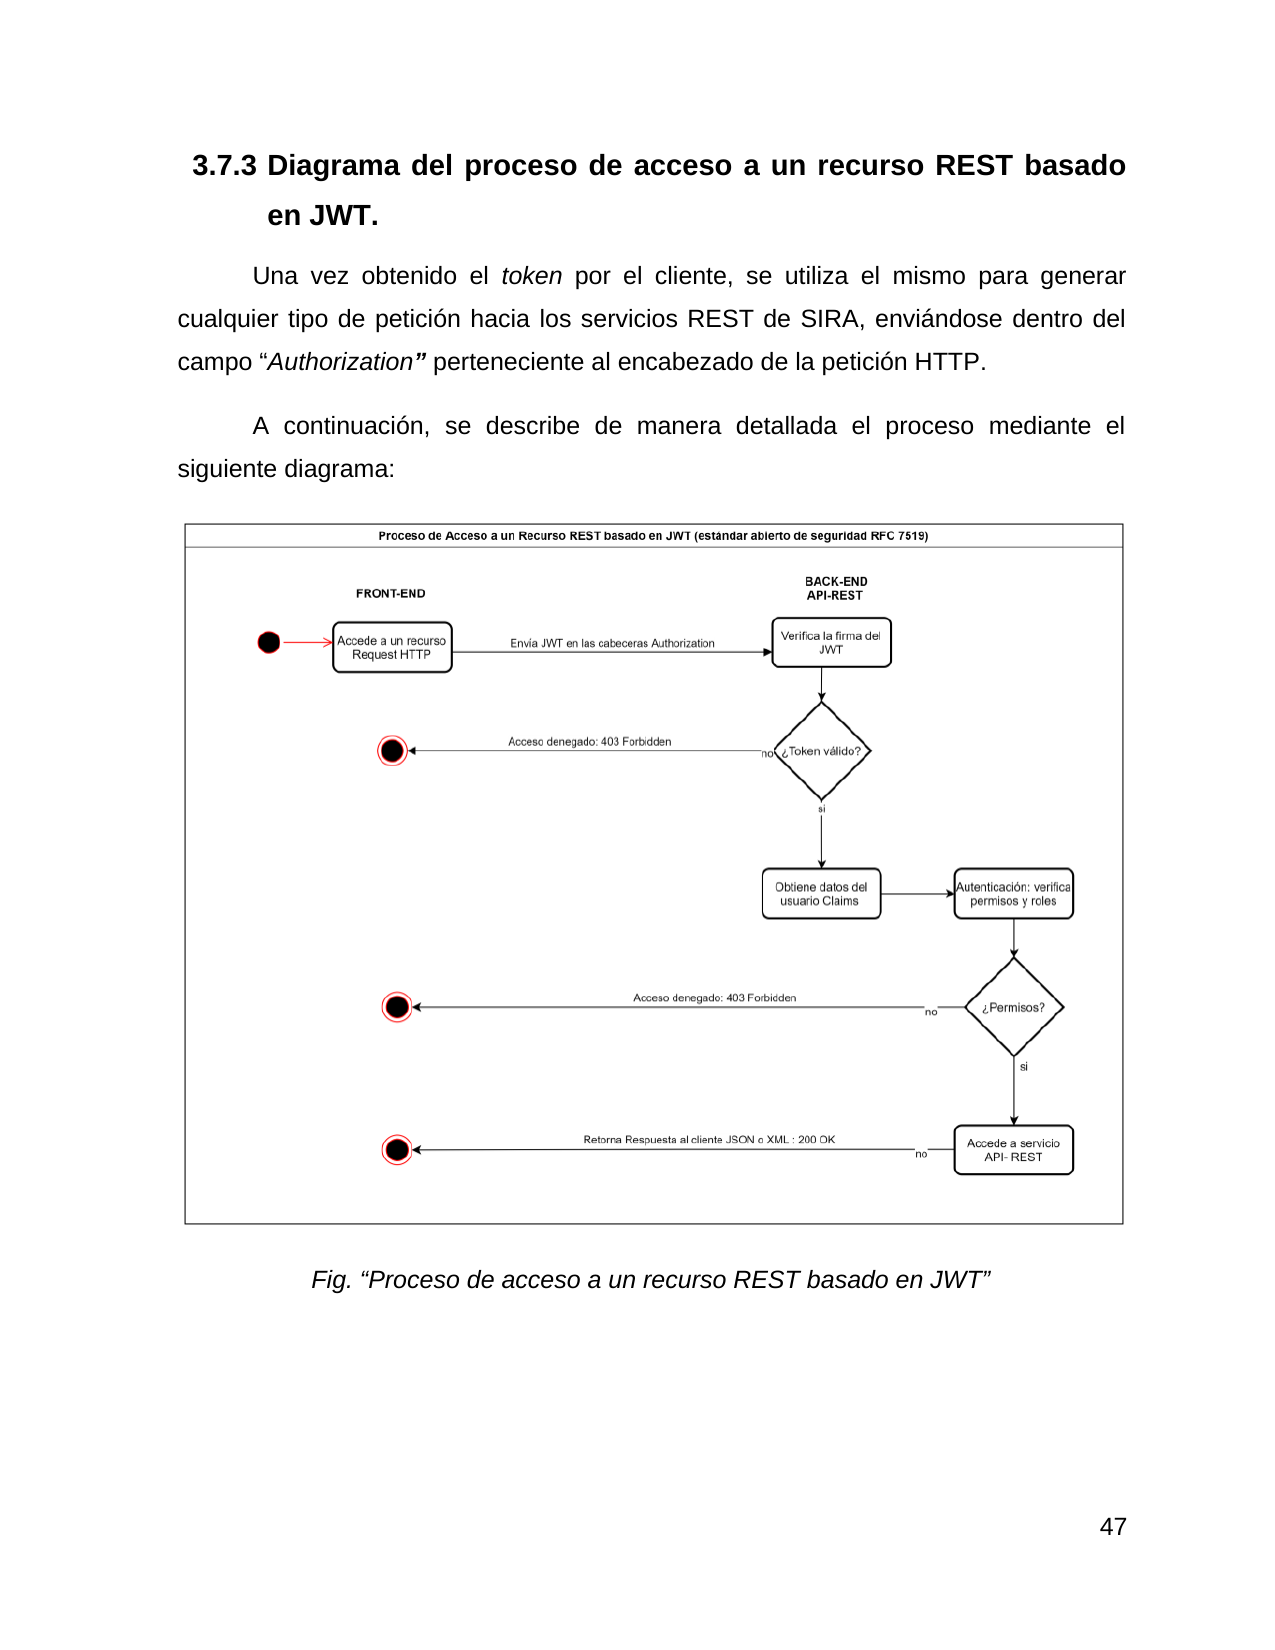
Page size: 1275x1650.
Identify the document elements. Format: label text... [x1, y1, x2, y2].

subtitle Diagrama del proceso de acceso a un recurso REST basado en JWT. [192, 148, 1127, 232]
picture [177, 518, 1128, 1230]
text Fig. “Proceso de acceso a un recurso REST basado en JWT” [177, 1265, 1127, 1294]
text A continuación, se describe de manera detallada el proceso mediante el siguiente diagrama: [177, 411, 1127, 483]
text Una vez obtenido el token por el cliente, se utiliza el mismo para generar cualquier tipo de petición hacia los servicios REST de SIRA, enviándose dentro del campo “Authorization” perteneciente al encabezado de la petición HTTP. [177, 261, 1127, 376]
